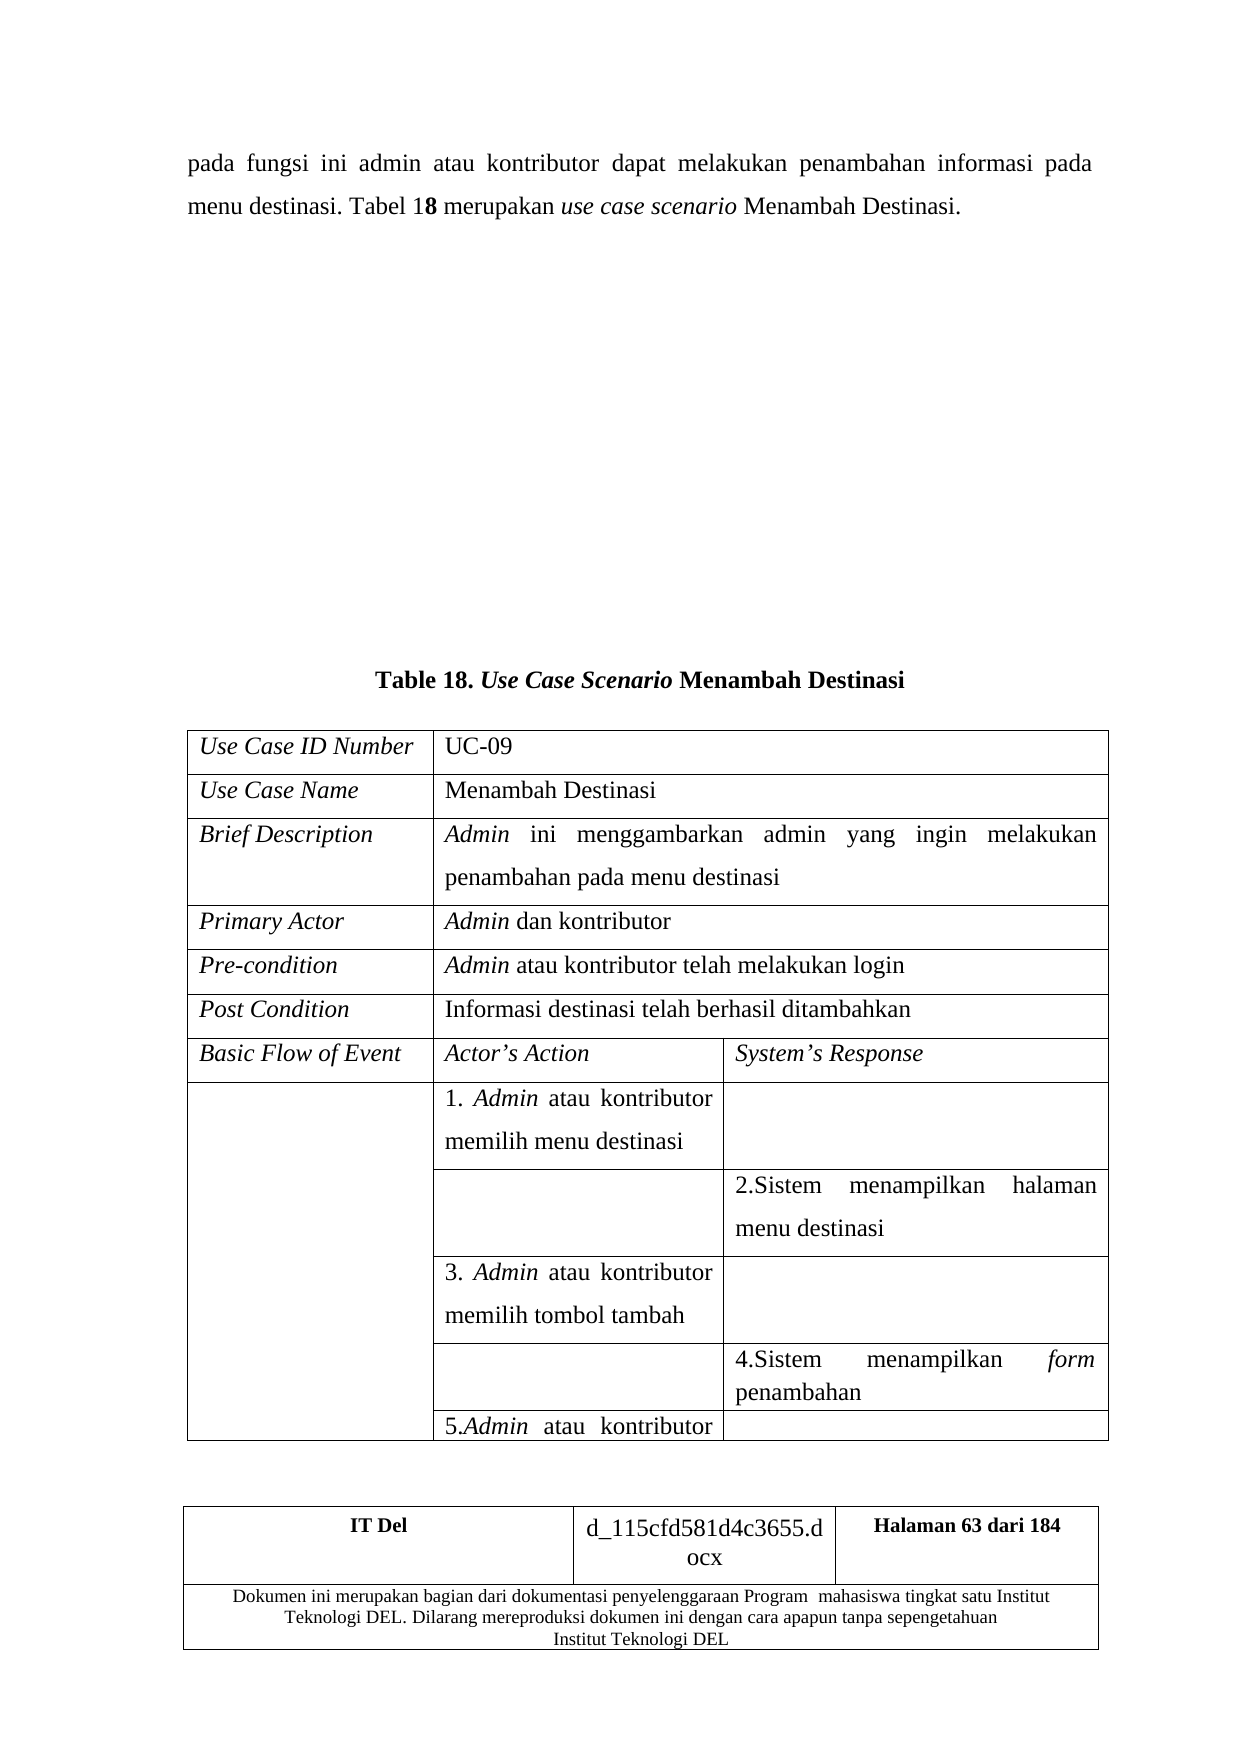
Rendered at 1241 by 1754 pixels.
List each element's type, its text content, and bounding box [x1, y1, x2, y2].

table_cell 2.Sistem menampilkan halaman menu destinasi [724, 1170, 1108, 1256]
table_cell Actor’s Action [434, 1039, 723, 1082]
table_cell Basic Flow of Event [188, 1039, 433, 1082]
table_cell 1. Admin atau kontributor memilih menu destinasi [434, 1083, 723, 1169]
table_cell [724, 1083, 1108, 1169]
table_cell Admin atau kontributor telah melakukan login [434, 950, 1108, 993]
table_cell [724, 1257, 1108, 1343]
table_cell Primary Actor [188, 906, 433, 949]
table_cell 3. Admin atau kontributor memilih tombol tambah [434, 1257, 723, 1343]
table_cell Pre-condition [188, 950, 433, 993]
table_cell Menambah Destinasi [434, 775, 1108, 818]
table_cell 4.Sistem menampilkan form penambahan [724, 1344, 1108, 1410]
table_cell System’s Response [724, 1039, 1108, 1082]
table_cell Use Case Name [188, 775, 433, 818]
text Table 18. Use Case Scenario Menambah Destinasi [187, 665, 1092, 694]
table_header UC-09 [434, 731, 1108, 774]
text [187, 148, 1092, 219]
table_cell Post Condition [188, 995, 433, 1037]
table_header Use Case ID Number [188, 731, 433, 774]
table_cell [434, 1411, 723, 1440]
table_cell Brief Description [188, 819, 433, 905]
table_cell [724, 1411, 1108, 1440]
table_cell Admin dan kontributor [434, 906, 1108, 949]
table_cell [434, 1344, 723, 1410]
table_cell Informasi destinasi telah berhasil ditambahkan [434, 995, 1108, 1037]
table_cell [434, 1170, 723, 1256]
table_cell Admin ini menggambarkan admin yang ingin melakukan penambahan pada menu destinasi [434, 819, 1108, 905]
table_cell [188, 1083, 433, 1440]
